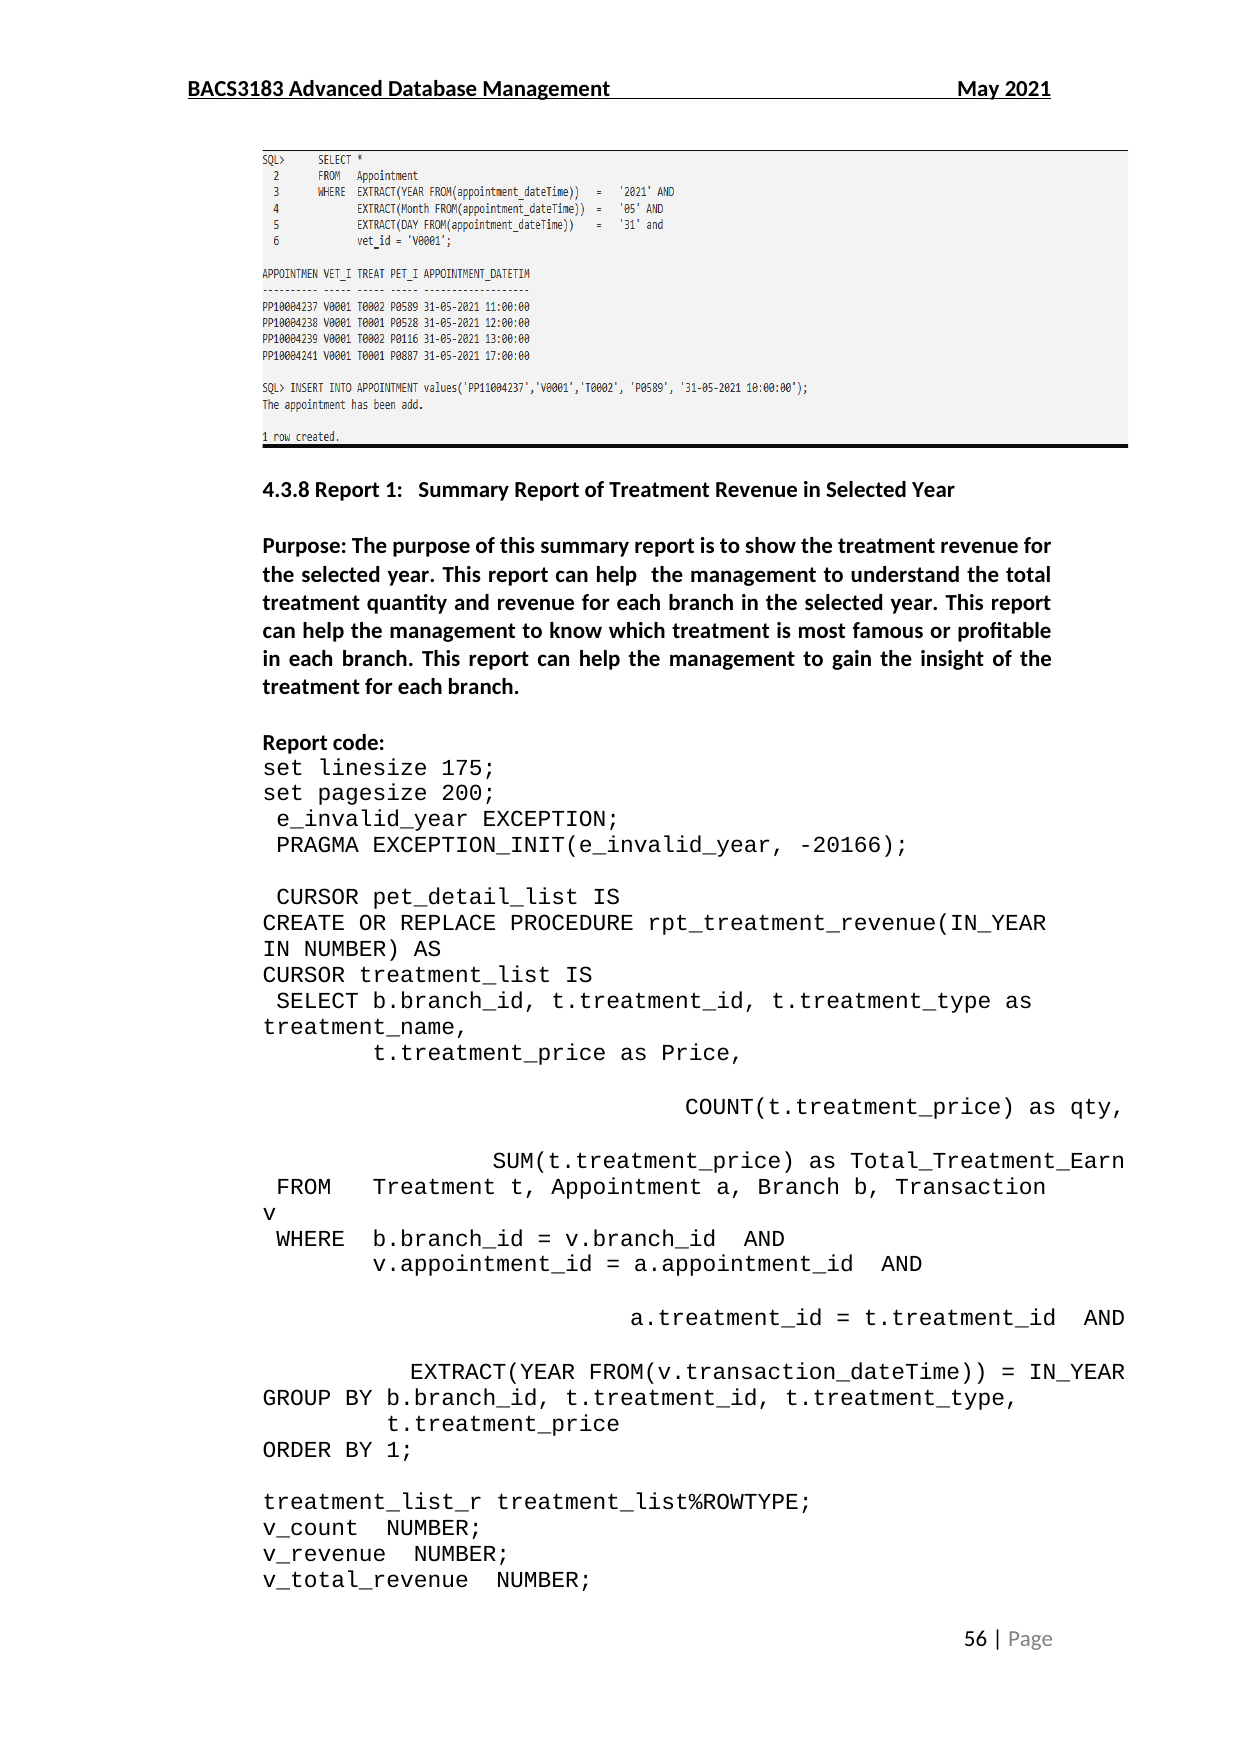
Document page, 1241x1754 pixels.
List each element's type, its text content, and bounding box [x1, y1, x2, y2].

text SUM(t.treatment_price) as Total_Treatment_Earn [262, 1121, 1053, 1175]
text v_count NUMBER; [262, 1516, 1053, 1542]
text PRAGMA EXCEPTION_INIT(e_invalid_year, -20166); [262, 834, 1053, 859]
text EXTRACT(YEAR FROM(v.transaction_dateTime)) = IN_YEAR [262, 1333, 1053, 1387]
text set pagesize 200; [262, 782, 1053, 808]
text FROM Treatment t, Appointment a, Branch b, Transaction v [262, 1175, 1053, 1227]
text 4.3.8 Report 1: Summary Report of Treatment Revenue in Selected Year [262, 476, 1053, 504]
text v_revenue NUMBER; [262, 1542, 1053, 1568]
text t.treatment_price as Price, [262, 1041, 1053, 1067]
text ORDER BY 1; [262, 1438, 1053, 1464]
text v_total_revenue NUMBER; [262, 1568, 1053, 1594]
text e_invalid_year EXCEPTION; [262, 808, 1053, 834]
text Purpose: The purpose of this summary report is to show the treatment revenue for the selected year. This report can help the management to understand the total treatment quantity and revenue for each branch in the selected year. This report can help the management to know which treatment is most famous or profitable in each branch. This report can help the management to gain the insight of the treatment for each branch. [262, 532, 1053, 700]
text t.treatment_price [262, 1413, 1053, 1438]
picture [262, 150, 1129, 448]
text set linesize 175; [262, 756, 1053, 782]
text CREATE OR REPLACE PROCEDURE rpt_treatment_revenue(IN_YEAR IN NUMBER) AS [262, 911, 1053, 963]
text v.appointment_id = a.appointment_id AND [262, 1253, 1053, 1279]
text SELECT b.branch_id, t.treatment_id, t.treatment_type as treatment_name, [262, 989, 1053, 1041]
text CURSOR pet_detail_list IS [262, 886, 1053, 911]
text COUNT(t.treatment_price) as qty, [262, 1067, 1053, 1121]
text GROUP BY b.branch_id, t.treatment_id, t.treatment_type, [262, 1387, 1053, 1413]
text CURSOR treatment_list IS [262, 963, 1053, 989]
text WHERE b.branch_id = v.branch_id AND [262, 1227, 1053, 1253]
text Report code: [262, 728, 1053, 756]
text a.treatment_id = t.treatment_id AND [262, 1279, 1053, 1333]
text treatment_list_r treatment_list%ROWTYPE; [262, 1490, 1053, 1516]
